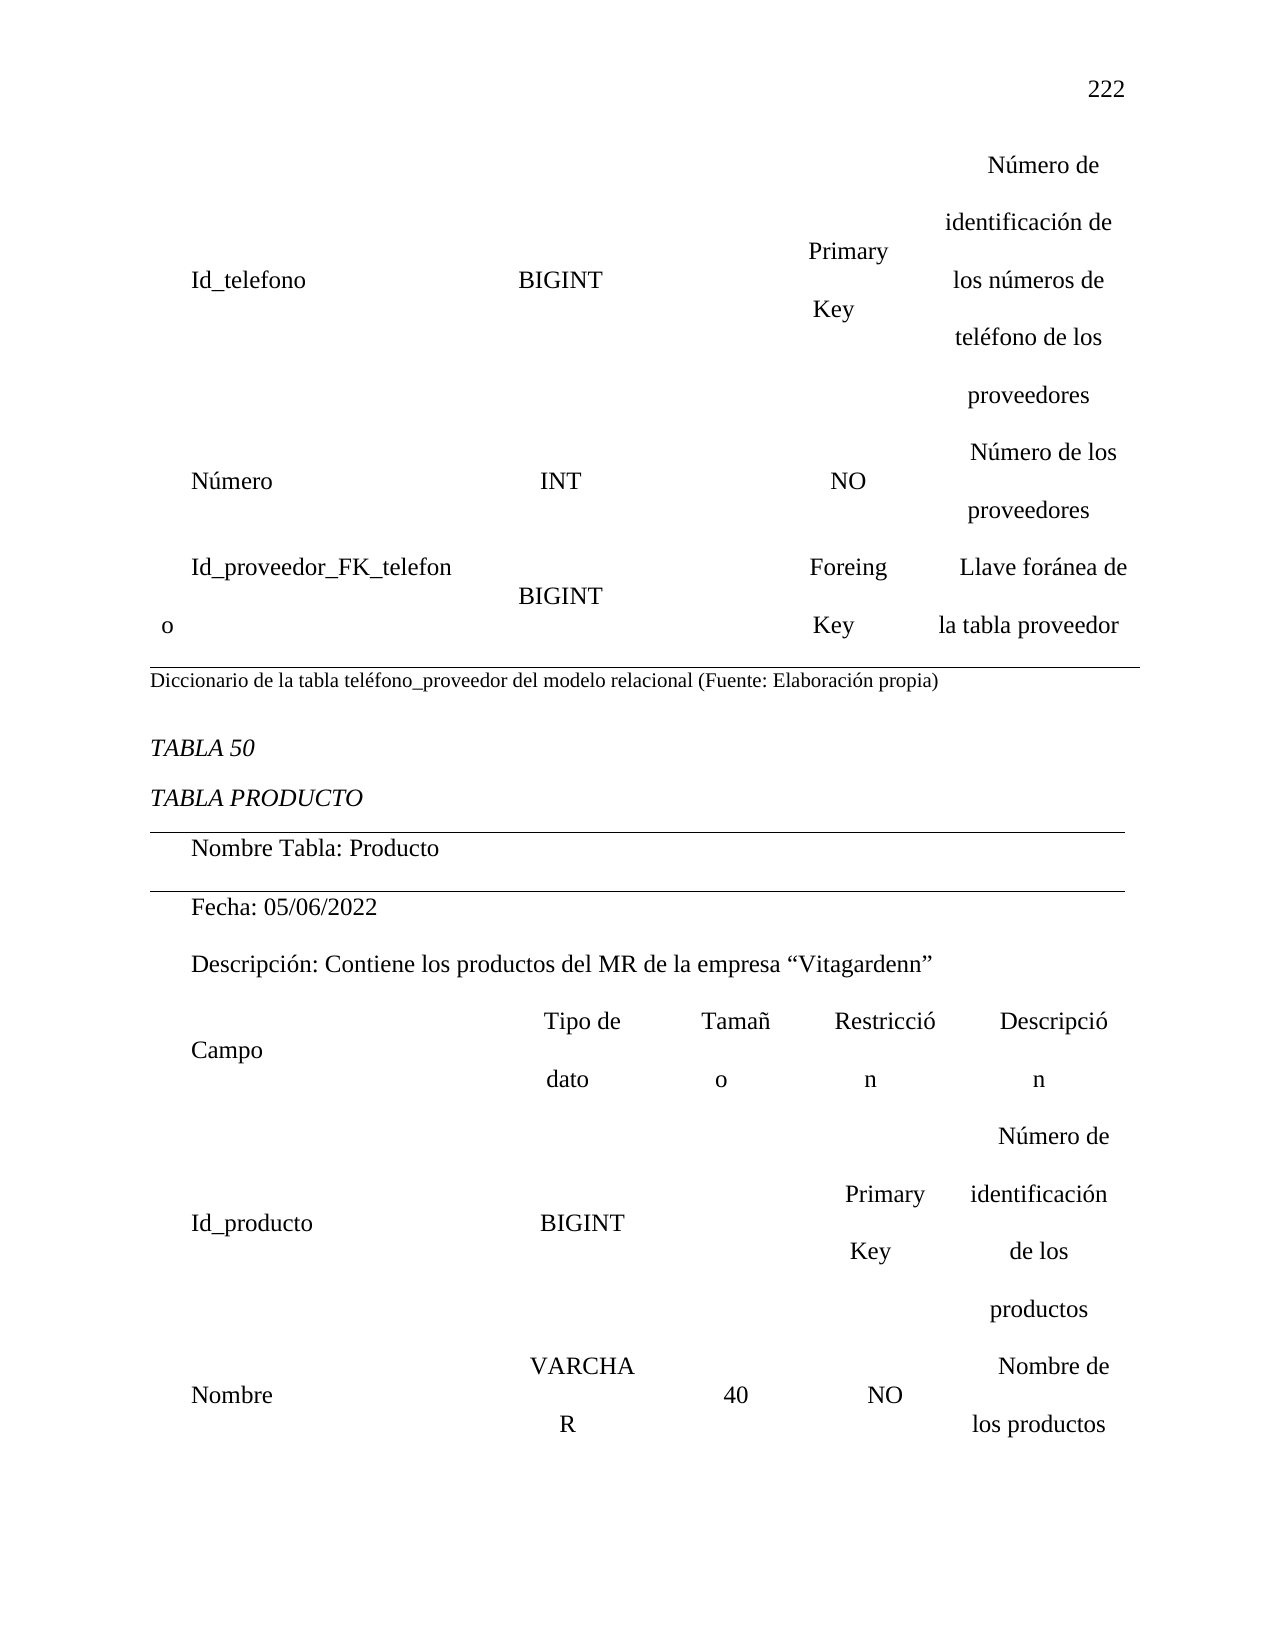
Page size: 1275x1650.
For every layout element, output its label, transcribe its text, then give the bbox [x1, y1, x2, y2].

text TABLA 50 [150, 733, 1125, 762]
text Diccionario de la tabla teléfono_proveedor del modelo relacional (Fuente: Elaboración propia) [150, 668, 1125, 692]
text TABLA PRODUCTO [150, 783, 1125, 811]
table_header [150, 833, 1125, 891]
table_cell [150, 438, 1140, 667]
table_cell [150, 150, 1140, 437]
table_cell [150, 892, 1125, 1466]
